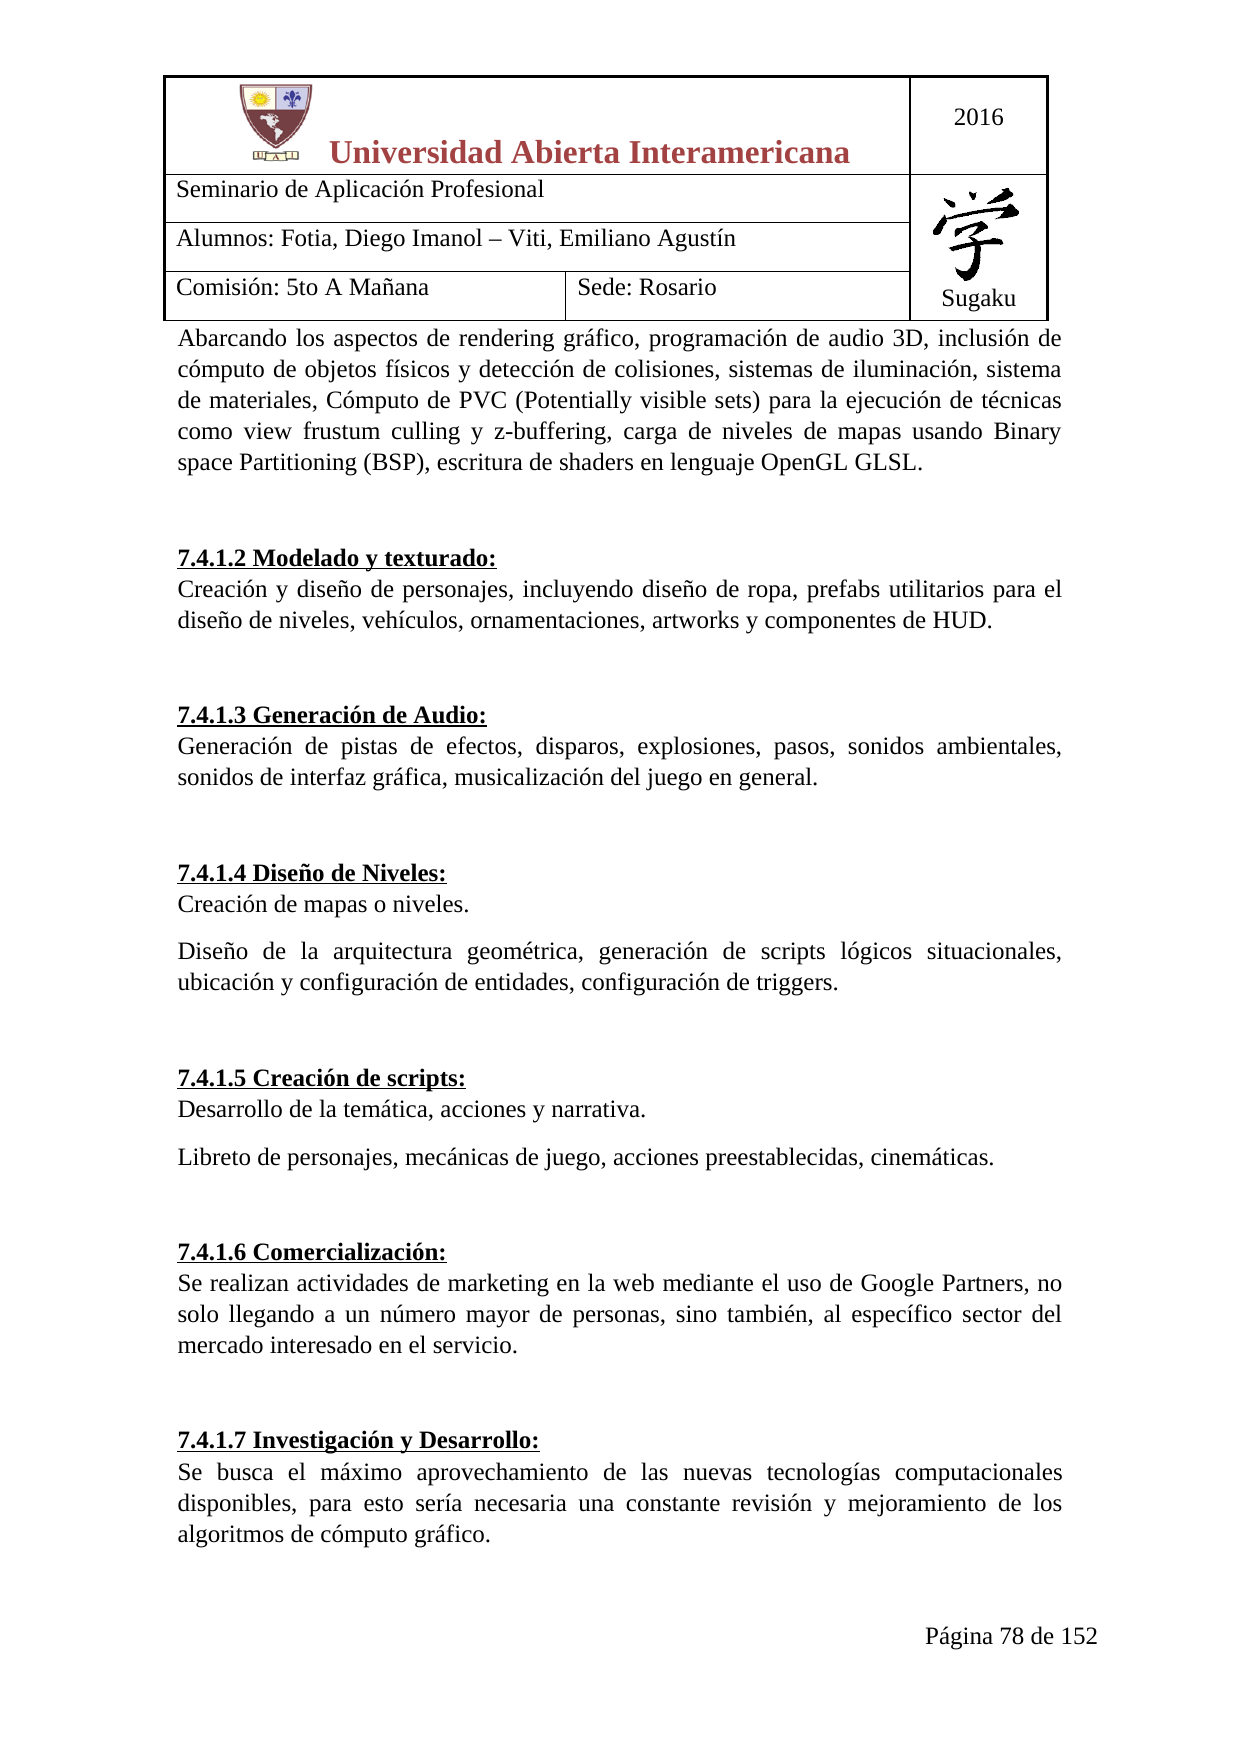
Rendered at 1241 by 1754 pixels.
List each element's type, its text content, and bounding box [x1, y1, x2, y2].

subtitle 7.4.1.7 Investigación y Desarrollo: [177, 1426, 1063, 1454]
text Se realizan actividades de marketing en la web mediante el uso de Google Partners, no solo llegando a un número mayor de personas, sino también, al específico sector del mercado interesado en el servicio. [177, 1268, 1063, 1359]
text Creación y diseño de personajes, incluyendo diseño de ropa, prefabs utilitarios para el diseño de niveles, vehículos, ornamentaciones, artworks y componentes de HUD. [177, 574, 1063, 633]
picture [927, 181, 1030, 284]
subtitle 7.4.1.5 Creación de scripts: [177, 1063, 1063, 1092]
subtitle 7.4.1.6 Comercialización: [177, 1237, 1063, 1266]
text Abarcando los aspectos de rendering gráfico, programación de audio 3D, inclusión de cómputo de objetos físicos y detección de colisiones, sistemas de iluminación, sistema de materiales, Cómputo de PVC (Potentially visible sets) para la ejecución de técnicas como view frustum culling y z-buffering, carga de niveles de mapas usando Binary space Partitioning (BSP), escritura de shaders en lenguaje OpenGL GLSL. [177, 148, 1063, 476]
subtitle 7.4.1.3 Generación de Audio: [177, 700, 1063, 729]
picture [223, 78, 329, 164]
text Creación de mapas o niveles. [177, 889, 1063, 917]
subtitle 7.4.1.4 Diseño de Niveles: [177, 858, 1063, 886]
subtitle 7.4.1.2 Modelado y texturado: [177, 543, 1063, 571]
text Generación de pistas de efectos, disparos, explosiones, pasos, sonidos ambientales, sonidos de interfaz gráfica, musicalización del juego en general. [177, 731, 1063, 791]
text Se busca el máximo aprovechamiento de las nuevas tecnologías computacionales disponibles, para esto sería necesaria una constante revisión y mejoramiento de los algoritmos de cómputo gráfico. [177, 1457, 1063, 1547]
text Libreto de personajes, mecánicas de juego, acciones preestablecidas, cinemáticas. [177, 1142, 1063, 1170]
text Desarrollo de la temática, acciones y narrativa. [177, 1094, 1063, 1123]
text Diseño de la arquitectura geométrica, generación de scripts lógicos situacionales, ubicación y configuración de entidades, configuración de triggers. [177, 936, 1063, 996]
